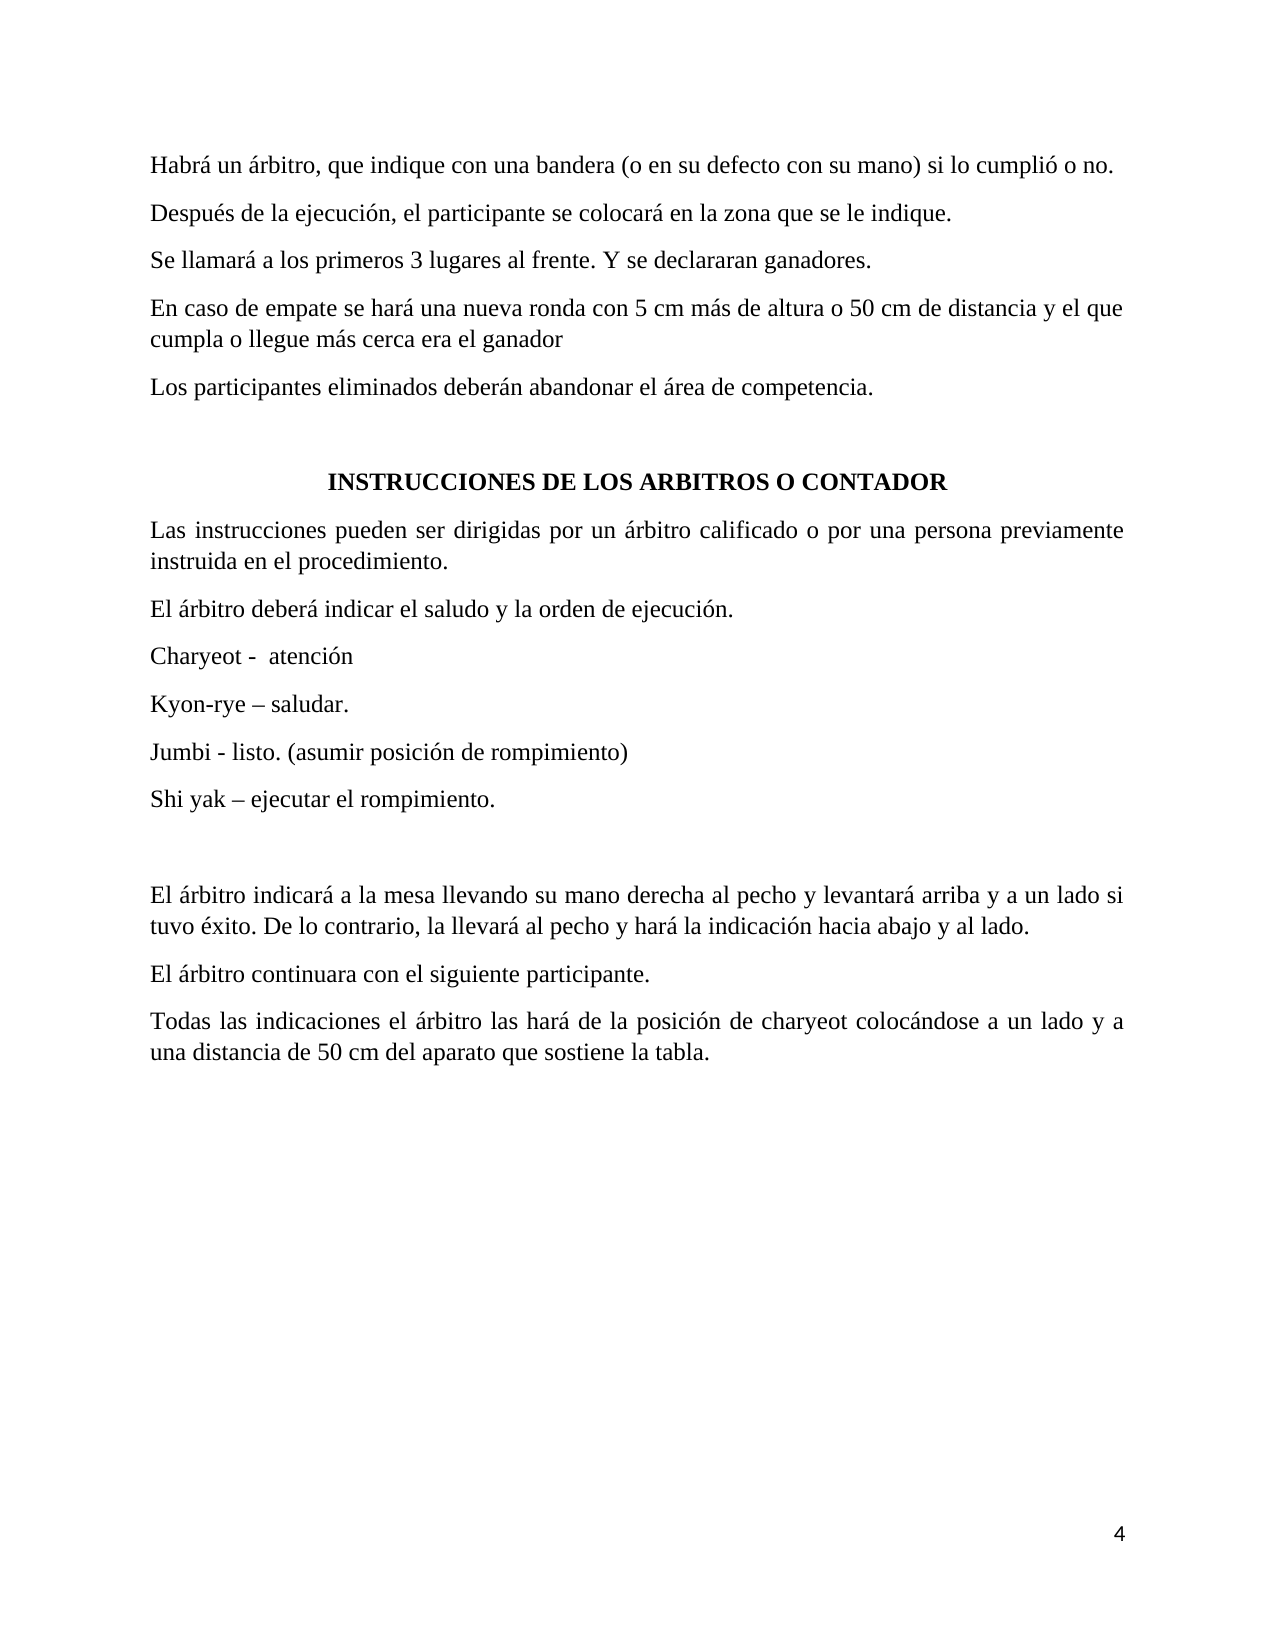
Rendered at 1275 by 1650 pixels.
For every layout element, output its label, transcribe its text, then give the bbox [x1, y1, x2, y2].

text Kyon-rye – saludar. [150, 689, 1125, 718]
text Shi yak – ejecutar el rompimiento. [150, 784, 1125, 813]
text Habrá un árbitro, que indique con una bandera (o en su defecto con su mano) si lo cumplió o no. [150, 150, 1125, 179]
text Charyeot - atención [150, 641, 1125, 670]
text INSTRUCCIONES DE LOS ARBITROS O CONTADOR [150, 467, 1125, 496]
text El árbitro indicará a la mesa llevando su mano derecha al pecho y levantará arriba y a un lado si tuvo éxito. De lo contrario, la llevará al pecho y hará la indicación hacia abajo y al lado. [150, 880, 1125, 940]
text Los participantes eliminados deberán abandonar el área de competencia. [150, 372, 1125, 401]
text El árbitro continuara con el siguiente participante. [150, 959, 1125, 987]
text Se llamará a los primeros 3 lugares al frente. Y se declararan ganadores. [150, 245, 1125, 274]
text Después de la ejecución, el participante se colocará en la zona que se le indique. [150, 198, 1125, 226]
text En caso de empate se hará una nueva ronda con 5 cm más de altura o 50 cm de distancia y el que cumpla o llegue más cerca era el ganador [150, 293, 1125, 353]
text El árbitro deberá indicar el saludo y la orden de ejecución. [150, 594, 1125, 622]
text Las instrucciones pueden ser dirigidas por un árbitro calificado o por una persona previamente instruida en el procedimiento. [150, 515, 1125, 575]
text Jumbi - listo. (asumir posición de rompimiento) [150, 737, 1125, 766]
text Todas las indicaciones el árbitro las hará de la posición de charyeot colocándose a un lado y a una distancia de 50 cm del aparato que sostiene la tabla. [150, 1006, 1125, 1066]
